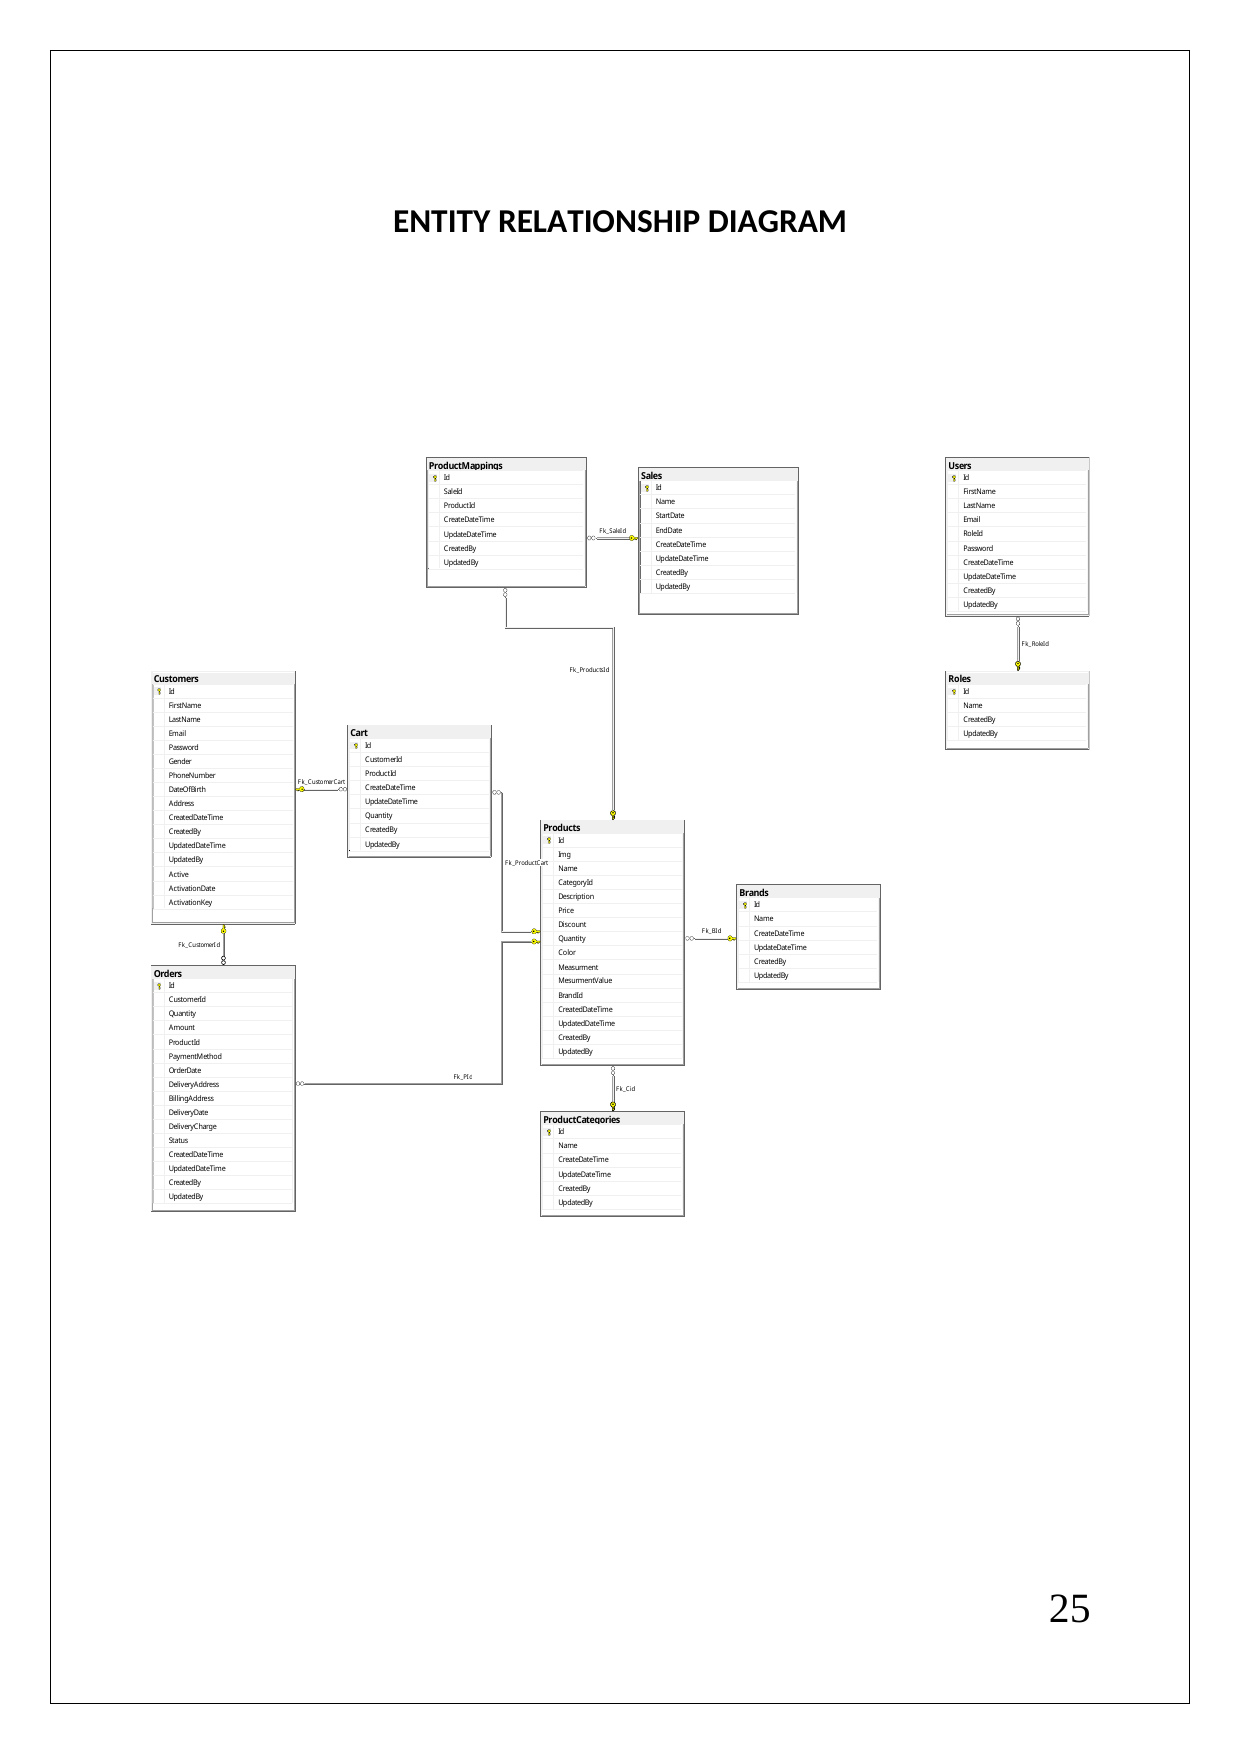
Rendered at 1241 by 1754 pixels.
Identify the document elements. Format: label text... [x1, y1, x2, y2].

text ENTITY RELATIONSHIP DIAGRAM [150, 200, 1090, 241]
